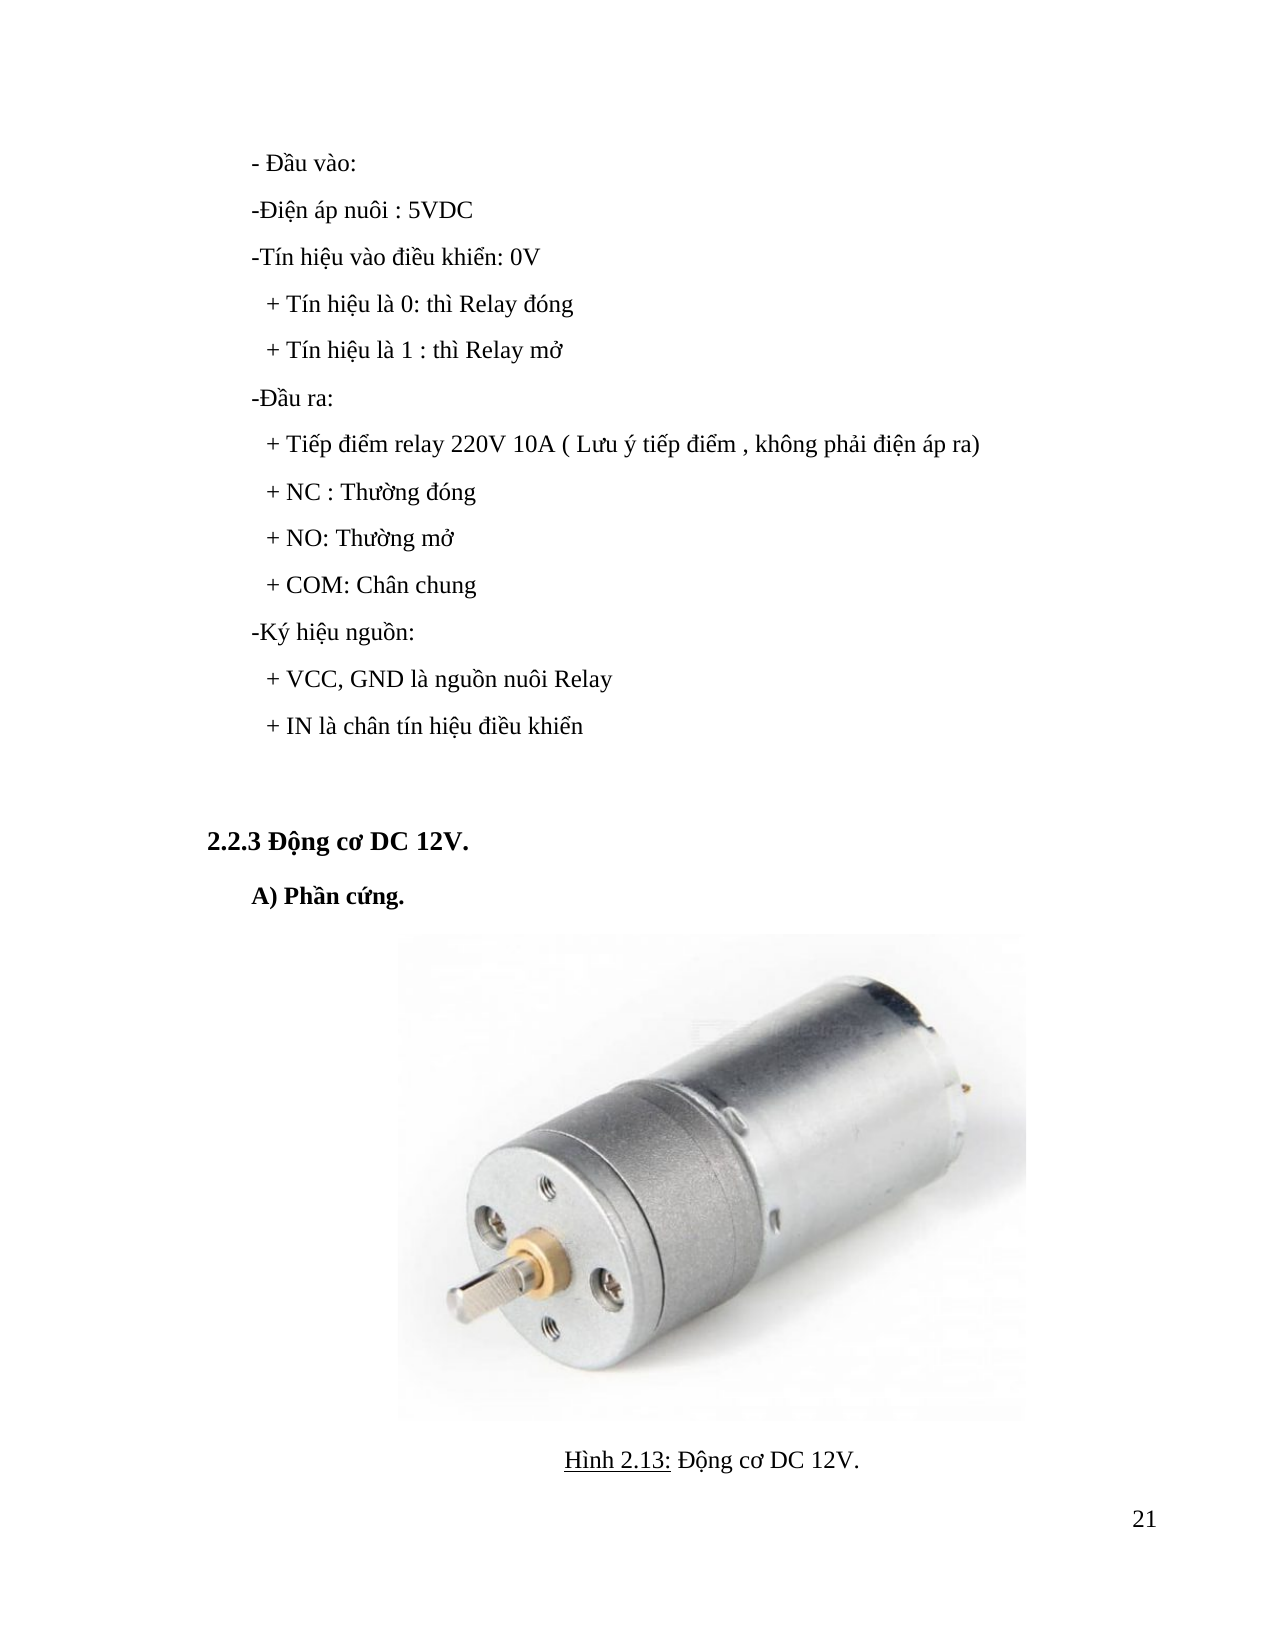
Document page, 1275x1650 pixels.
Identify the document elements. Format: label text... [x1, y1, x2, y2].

text -Ký hiệu nguồn: [251, 617, 1157, 646]
picture [397, 934, 1027, 1421]
text + IN là chân tín hiệu điều khiển [266, 711, 1157, 740]
text + VCC, GND là nguồn nuôi Relay [266, 664, 1157, 693]
text + Tín hiệu là 0: thì Relay đóng [266, 289, 1157, 317]
text + Tín hiệu là 1 : thì Relay mở [266, 336, 1157, 364]
text + NC : Thường đóng [266, 477, 1157, 505]
text + Tiếp điểm relay 220V 10A ( Lưu ý tiếp điểm , không phải điện áp ra) [266, 429, 1157, 458]
subtitle 2.2.3 Động cơ DC 12V. [207, 825, 1157, 856]
text -Đầu ra: [251, 383, 1157, 411]
text -Điện áp nuôi : 5VDC [251, 195, 1157, 223]
text - Đầu vào: [251, 148, 1157, 176]
text -Tín hiệu vào điều khiển: 0V [251, 242, 1157, 270]
text A) Phần cứng. [251, 881, 1157, 909]
text + COM: Chân chung [266, 571, 1157, 599]
text Hình 2.13: Động cơ DC 12V. [267, 1446, 1157, 1474]
text + NO: Thường mở [266, 523, 1157, 552]
